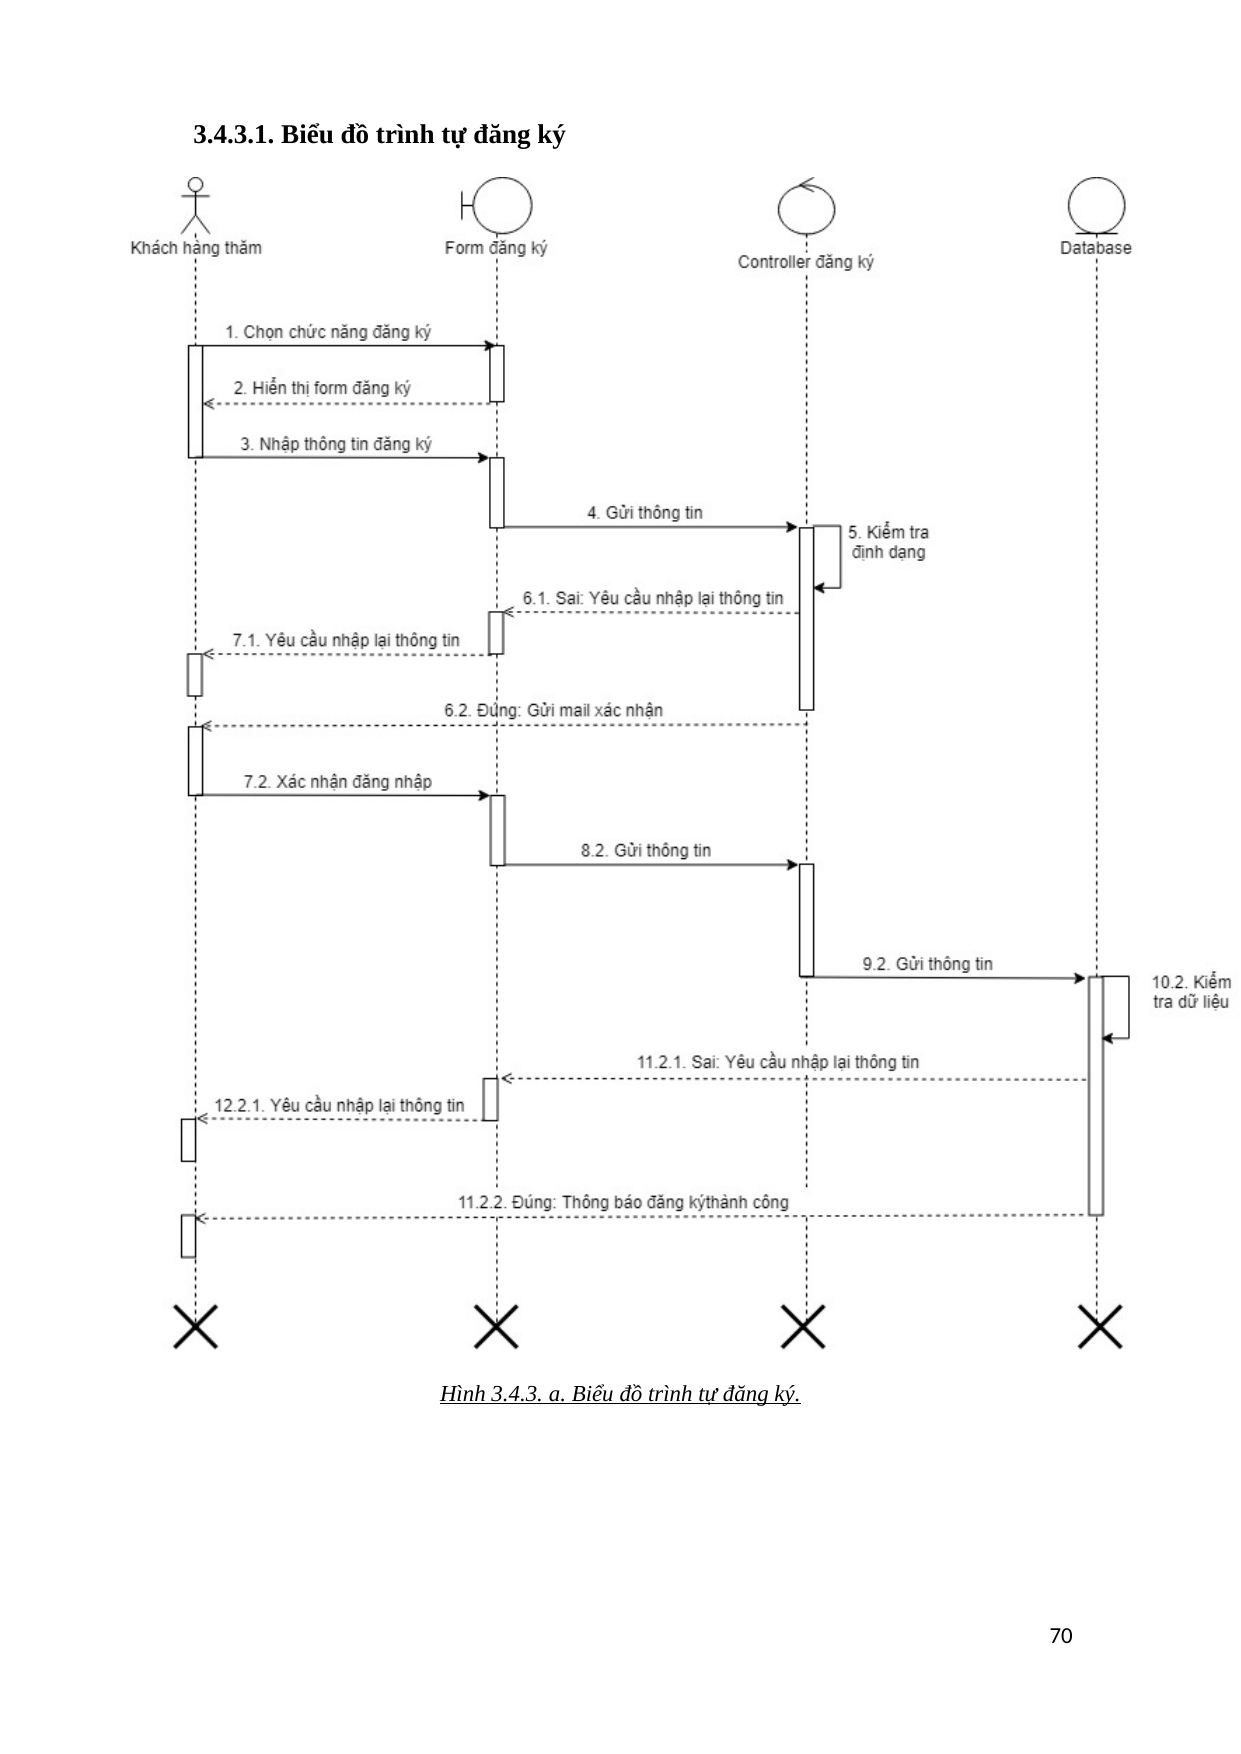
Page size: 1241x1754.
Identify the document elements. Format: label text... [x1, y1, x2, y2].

subtitle 3.4.3.1. Biểu đồ trình tự đăng ký [118, 118, 1122, 149]
picture [118, 177, 1241, 1350]
text Hình 3.4.3. a. Biểu đồ trình tự đăng ký. [118, 1380, 1122, 1407]
